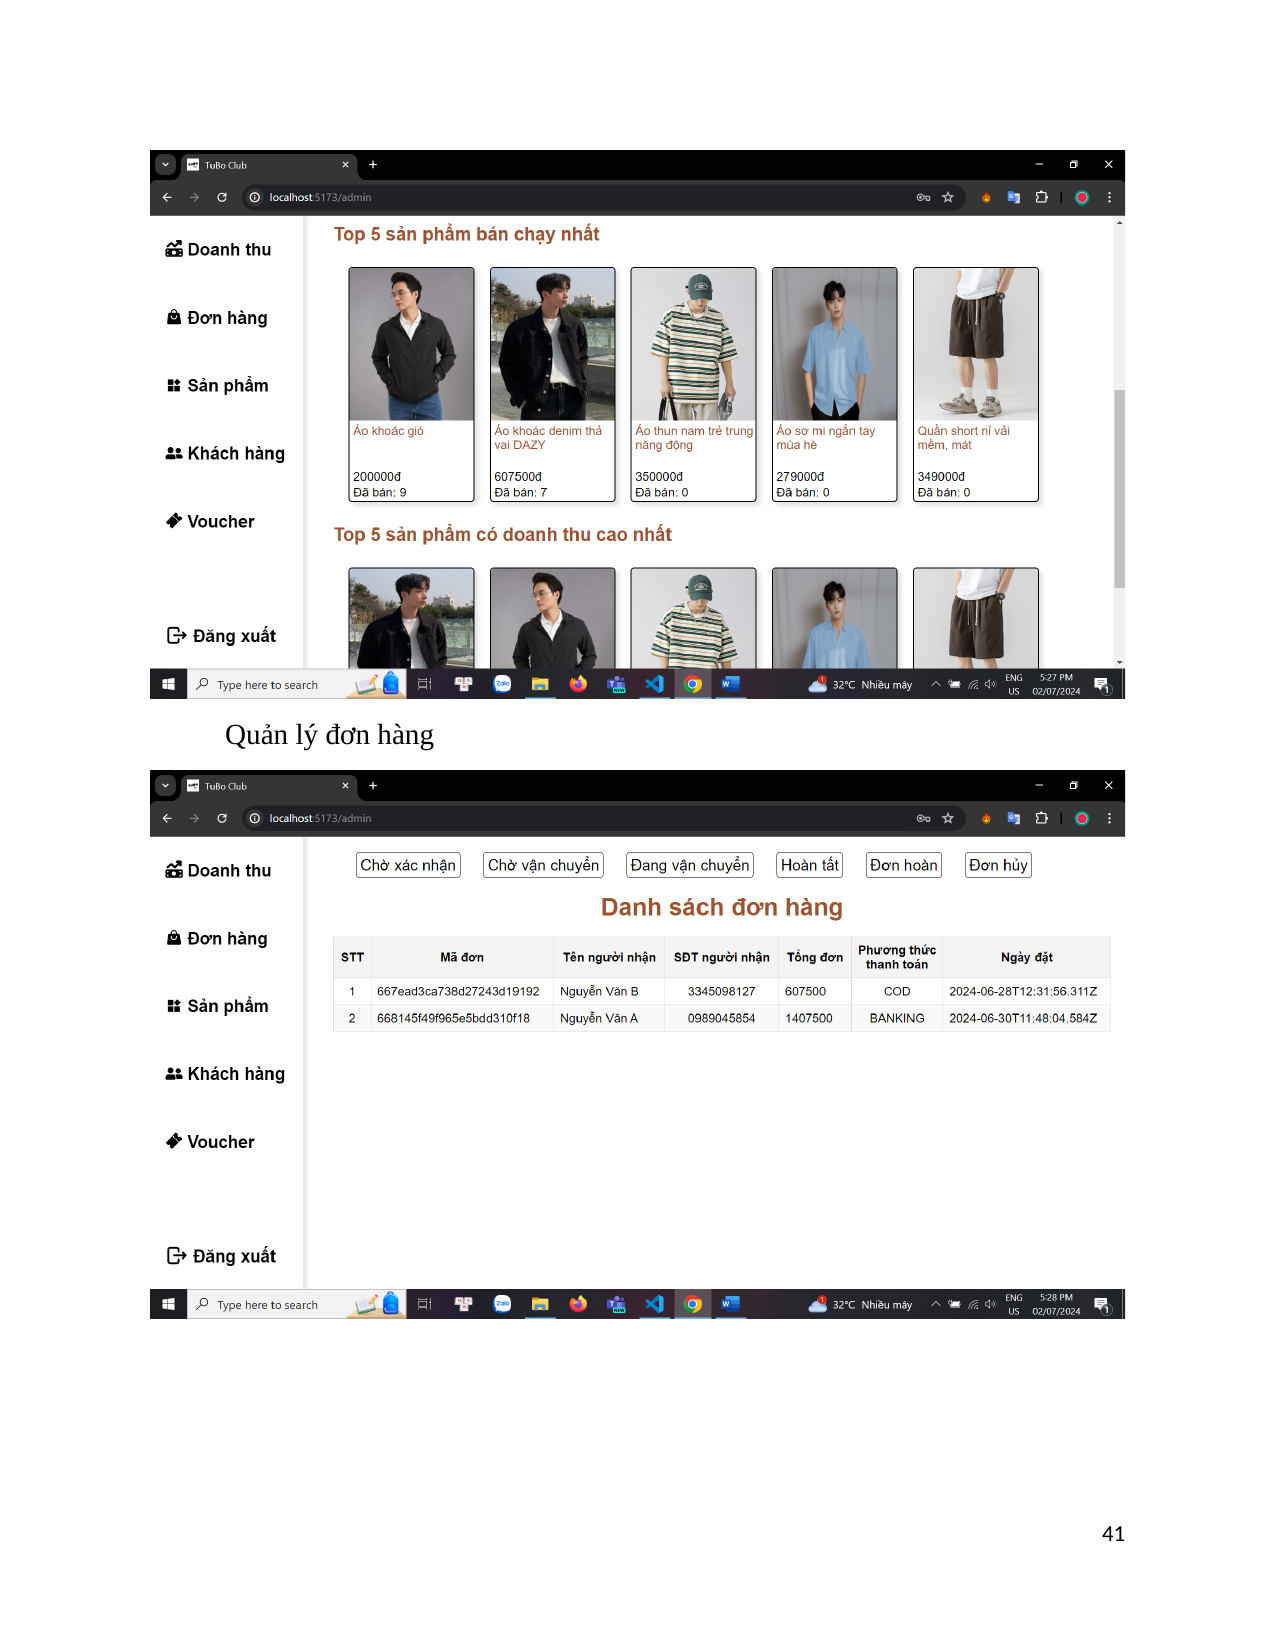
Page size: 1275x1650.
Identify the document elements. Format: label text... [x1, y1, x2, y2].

picture [150, 150, 1125, 699]
text Quản lý đơn hàng [150, 717, 1125, 751]
picture [150, 770, 1125, 1319]
